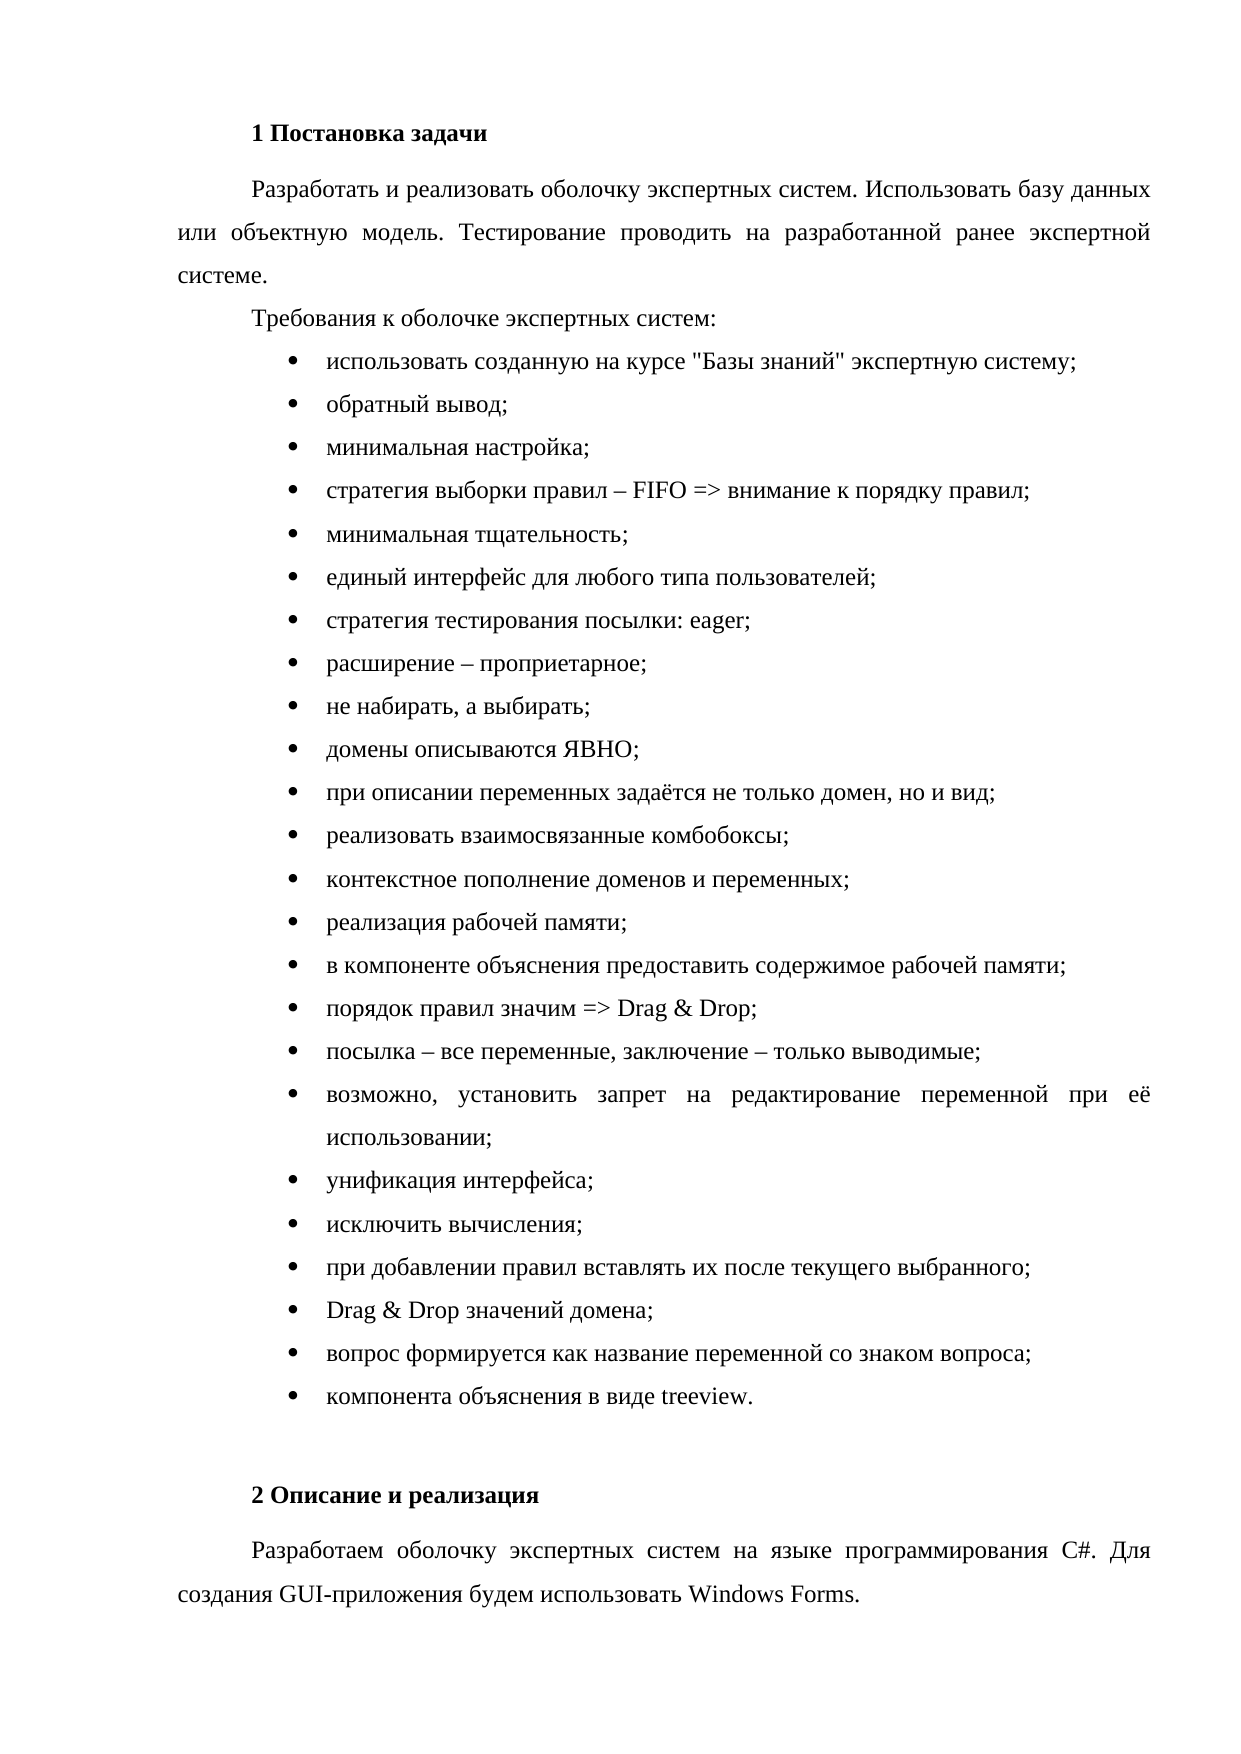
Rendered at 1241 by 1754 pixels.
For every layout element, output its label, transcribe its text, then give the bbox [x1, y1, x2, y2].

text Разработать и реализовать оболочку экспертных систем. Использовать базу данных или объектную модель. Тестирование проводить на разработанной ранее экспертной системе. [177, 174, 1152, 289]
list в компоненте объяснения предоставить содержимое рабочей памяти; [288, 950, 1152, 979]
list контекстное пополнение доменов и переменных; [288, 864, 1152, 892]
text Разработаем оболочку экспертных систем на языке программирования C#. Для создания GUI-приложения будем использовать Windows Forms. [177, 1536, 1152, 1607]
subtitle Постановка задачи [177, 118, 1152, 147]
list единый интерфейс для любого типа пользователей; [288, 562, 1152, 591]
list расширение – проприетарное; [288, 648, 1152, 677]
list обратный вывод; [288, 389, 1152, 418]
list вопрос формируется как название переменной со знаком вопроса; [288, 1338, 1152, 1367]
list порядок правил значим => Drag & Drop; [288, 993, 1152, 1022]
list домены описываются ЯВНО; [288, 734, 1152, 763]
list унификация интерфейса; [288, 1166, 1152, 1194]
list компонента объяснения в виде treeview. [288, 1381, 1152, 1410]
list посылка – все переменные, заключение – только выводимые; [288, 1036, 1152, 1065]
list минимальная настройка; [288, 432, 1152, 461]
list при добавлении правил вставлять их после текущего выбранного; [288, 1252, 1152, 1281]
list стратегия тестирования посылки: eager; [288, 605, 1152, 634]
list использовать созданную на курсе "Базы знаний" экспертную систему; [288, 346, 1152, 375]
list стратегия выборки правил – FIFO => внимание к порядку правил; [288, 476, 1152, 504]
list при описании переменных задаётся не только домен, но и вид; [288, 777, 1152, 806]
list исключить вычисления; [288, 1209, 1152, 1237]
list минимальная тщательность; [288, 519, 1152, 547]
list возможно, установить запрет на редактирование переменной при её использовании; [288, 1079, 1152, 1151]
list реализация рабочей памяти; [288, 907, 1152, 936]
list не набирать, а выбирать; [288, 691, 1152, 720]
list Drag & Drop значений домена; [288, 1295, 1152, 1324]
text Требования к оболочке экспертных систем: [177, 303, 1152, 332]
list реализовать взаимосвязанные комбобоксы; [288, 821, 1152, 849]
subtitle Описание и реализация [177, 1480, 1152, 1509]
